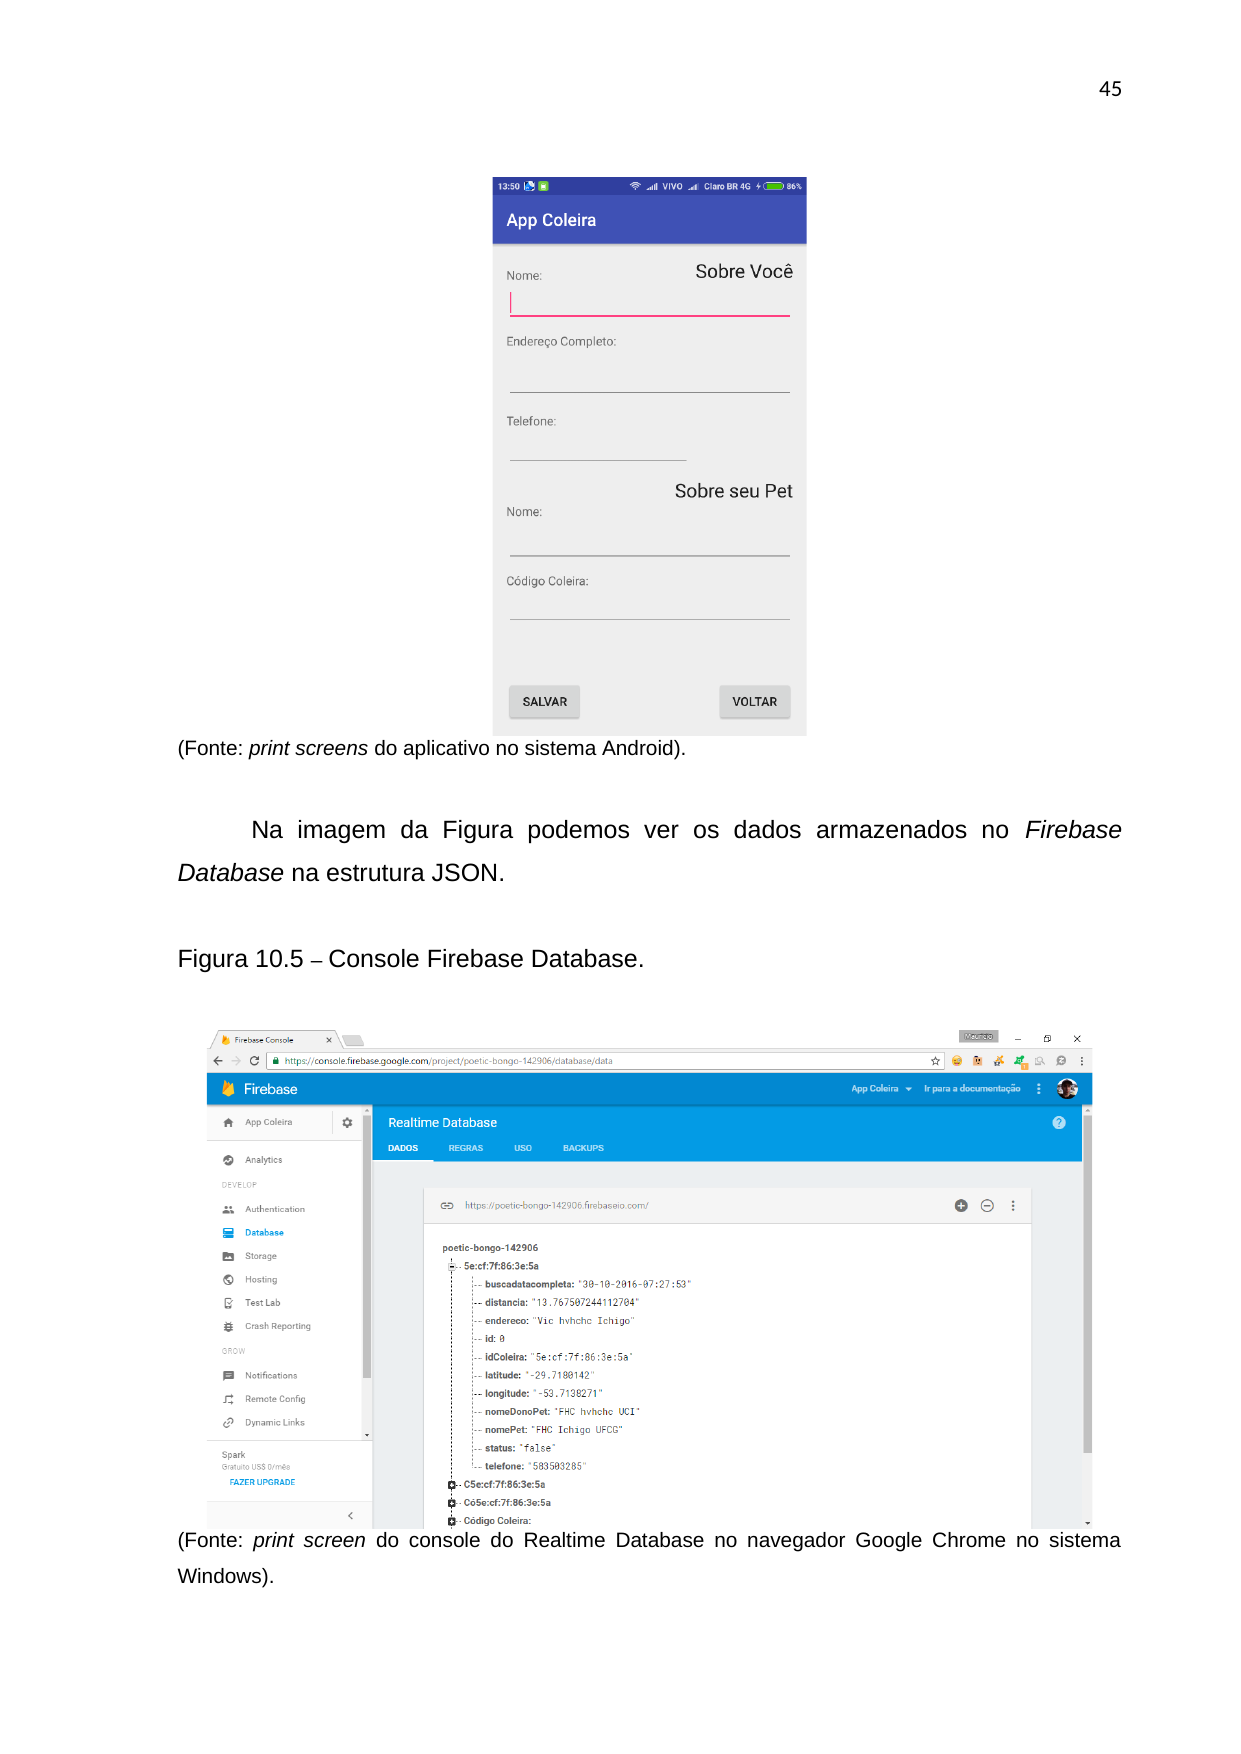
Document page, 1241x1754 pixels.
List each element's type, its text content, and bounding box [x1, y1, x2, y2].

text Na imagem da Figura podemos ver os dados armazenados no Firebase Database na estrutura JSON. [177, 814, 1122, 886]
picture [492, 177, 807, 736]
text (Fonte: print screen do console do Realtime Database no navegador Google Chrome no sistema Windows). [177, 1528, 1122, 1588]
text Figura 10.5 – Console Firebase Database. [177, 944, 1122, 973]
picture [206, 1030, 1093, 1529]
text (Fonte: print screens do aplicativo no sistema Android). [177, 736, 1122, 759]
